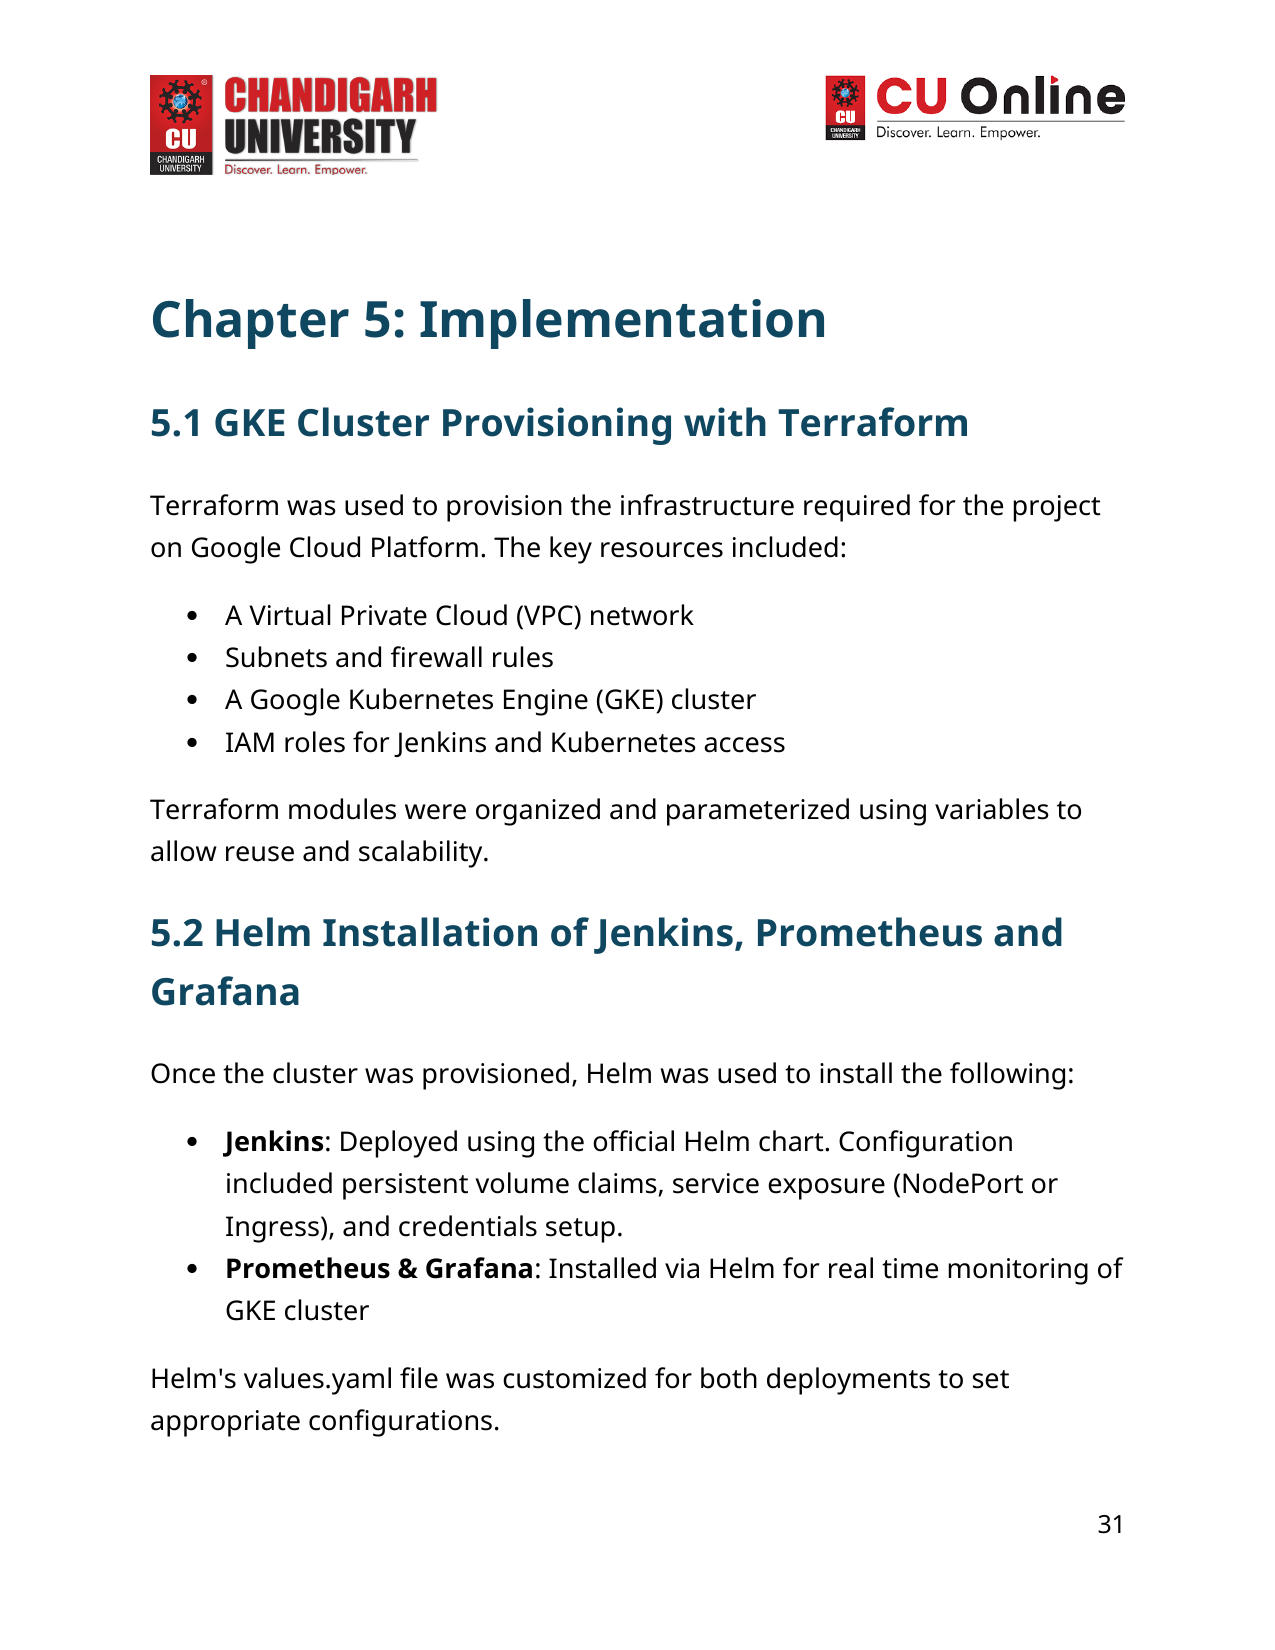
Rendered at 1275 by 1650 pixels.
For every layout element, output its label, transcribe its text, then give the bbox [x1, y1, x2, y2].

text Terraform modules were organized and parameterized using variables to allow reuse and scalability. [150, 791, 1125, 870]
picture [824, 75, 1125, 141]
list Prometheus & Grafana: Installed via Helm for real time monitoring of GKE cluster [187, 1249, 1125, 1329]
text Once the cluster was provisioned, Helm was used to install the following: [150, 1055, 1125, 1092]
list IAM roles for Jenkins and Kubernetes access [187, 723, 1125, 760]
list A Google Kubernetes Engine (GKE) cluster [187, 681, 1125, 718]
subtitle 5.1 GKE Cluster Provisioning with Terraform [150, 396, 1125, 447]
text Terraform was used to provision the infrastructure required for the project on Google Cloud Platform. The key resources included: [150, 486, 1125, 565]
list Jenkins: Deployed using the official Helm chart. Configuration included persistent volume claims, service exposure (NodePort or Ingress), and credentials setup. [187, 1122, 1125, 1244]
list Subnets and firewall rules [187, 638, 1125, 675]
picture [150, 75, 439, 175]
subtitle 5.2 Helm Installation of Jenkins, Prometheus and Grafana [150, 906, 1125, 1016]
subtitle Chapter 5: Implementation [150, 284, 1125, 353]
list A Virtual Private Cloud (VPC) network [187, 596, 1125, 633]
text Helm's values.yaml file was customized for both deployments to set appropriate configurations. [150, 1359, 1125, 1438]
